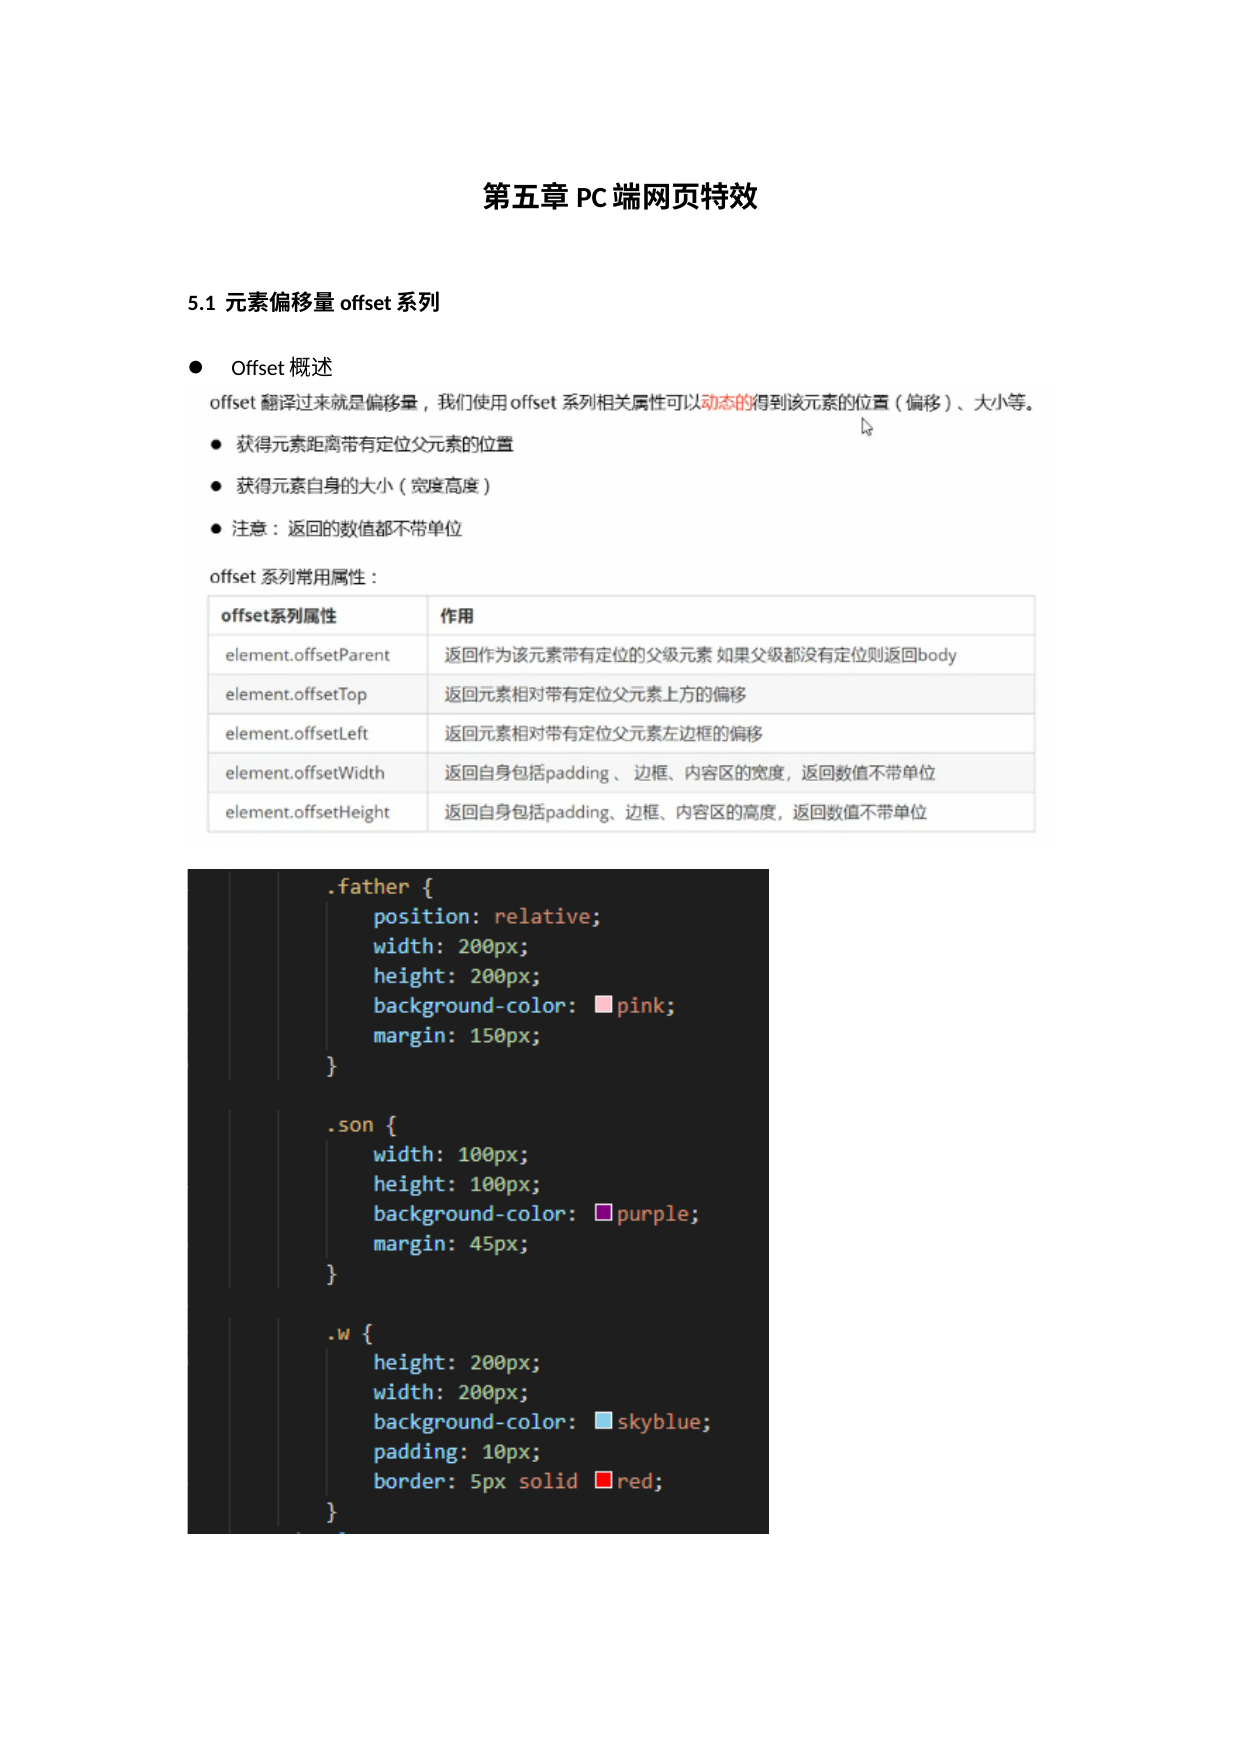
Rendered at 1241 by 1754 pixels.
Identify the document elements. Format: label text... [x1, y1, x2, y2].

subtitle PC端网页特效 [187, 162, 1053, 227]
picture [187, 382, 1052, 846]
list 5.1 元素偏移量 offset 系列 [187, 284, 1053, 317]
picture [187, 869, 769, 1534]
list Offset概述 [187, 349, 1053, 382]
